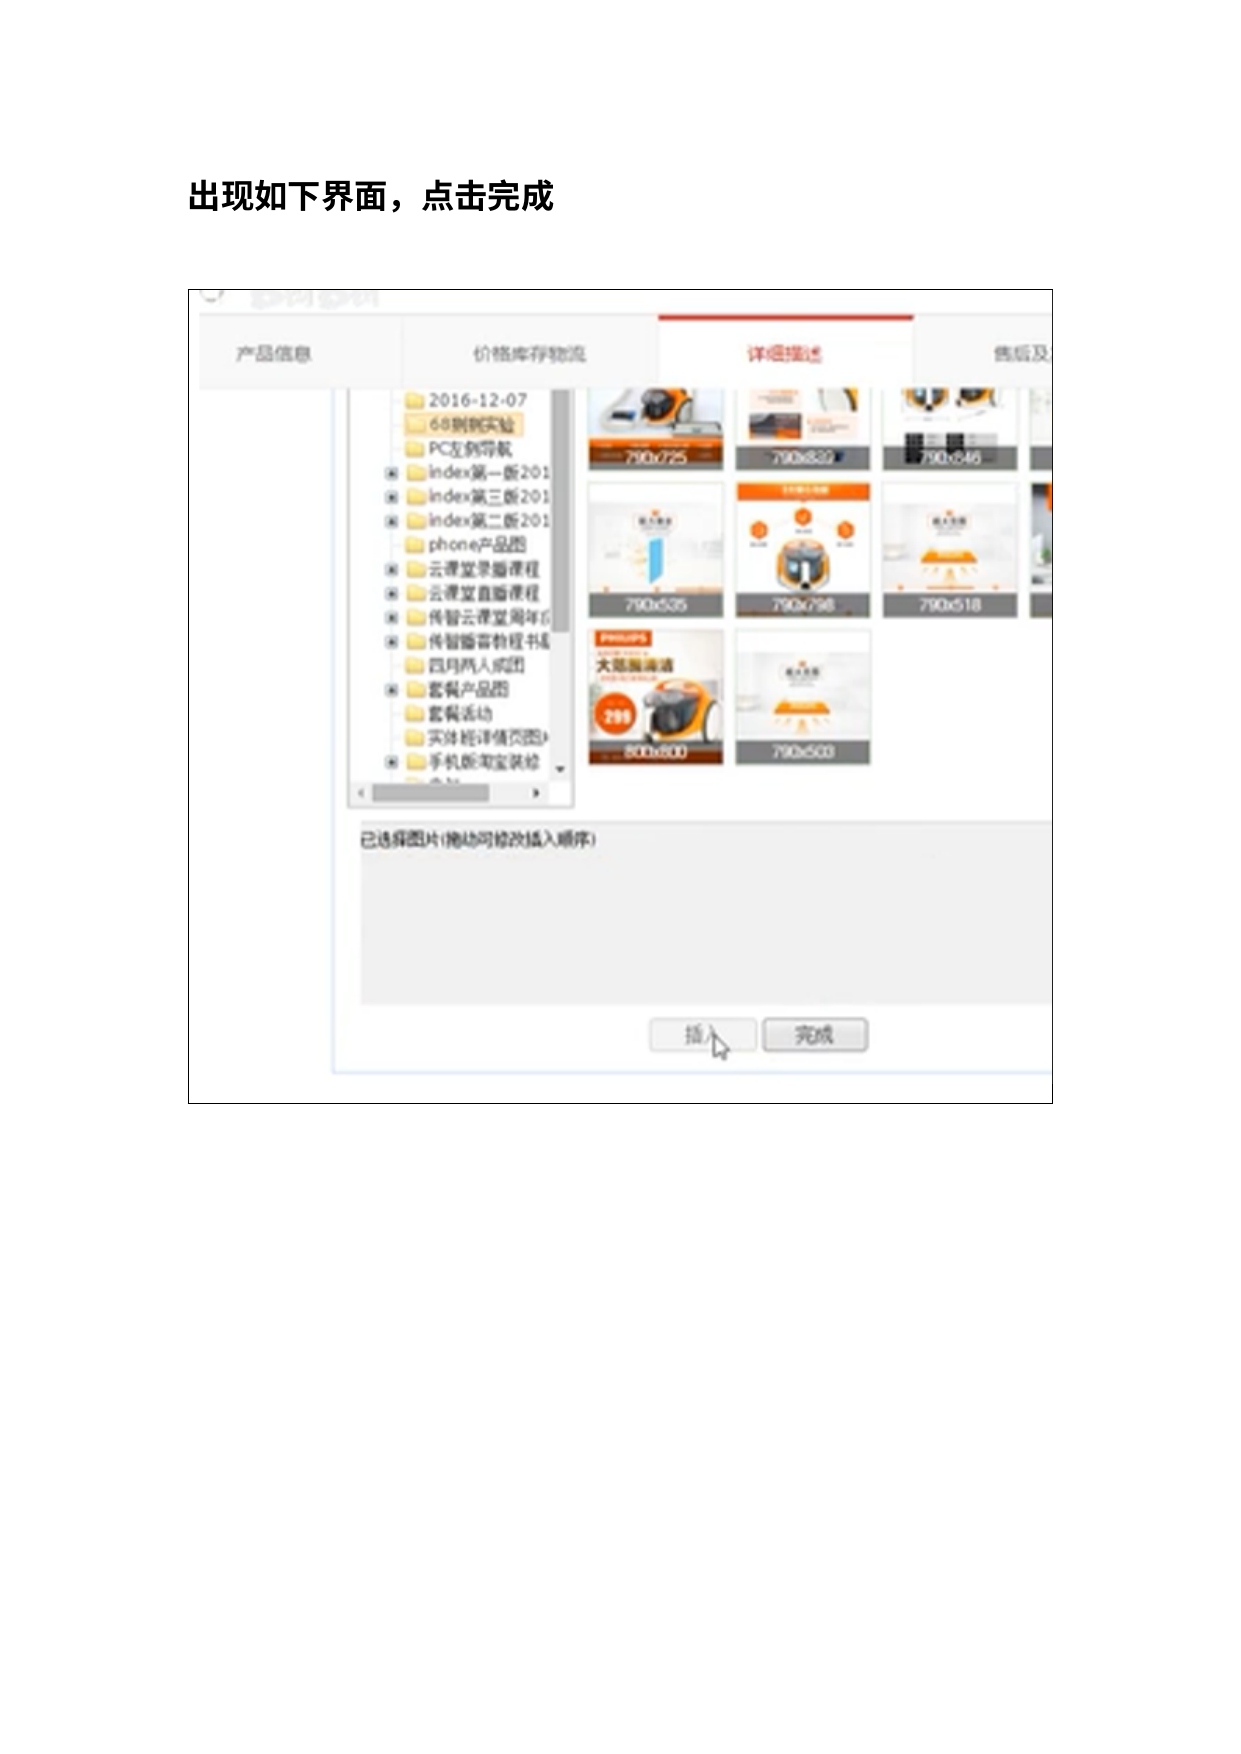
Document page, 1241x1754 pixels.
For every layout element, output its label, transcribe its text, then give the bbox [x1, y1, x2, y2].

subtitle 出现如下界面，点击完成 [187, 162, 1053, 227]
table_header [189, 290, 1052, 1103]
picture [199, 290, 1053, 1084]
